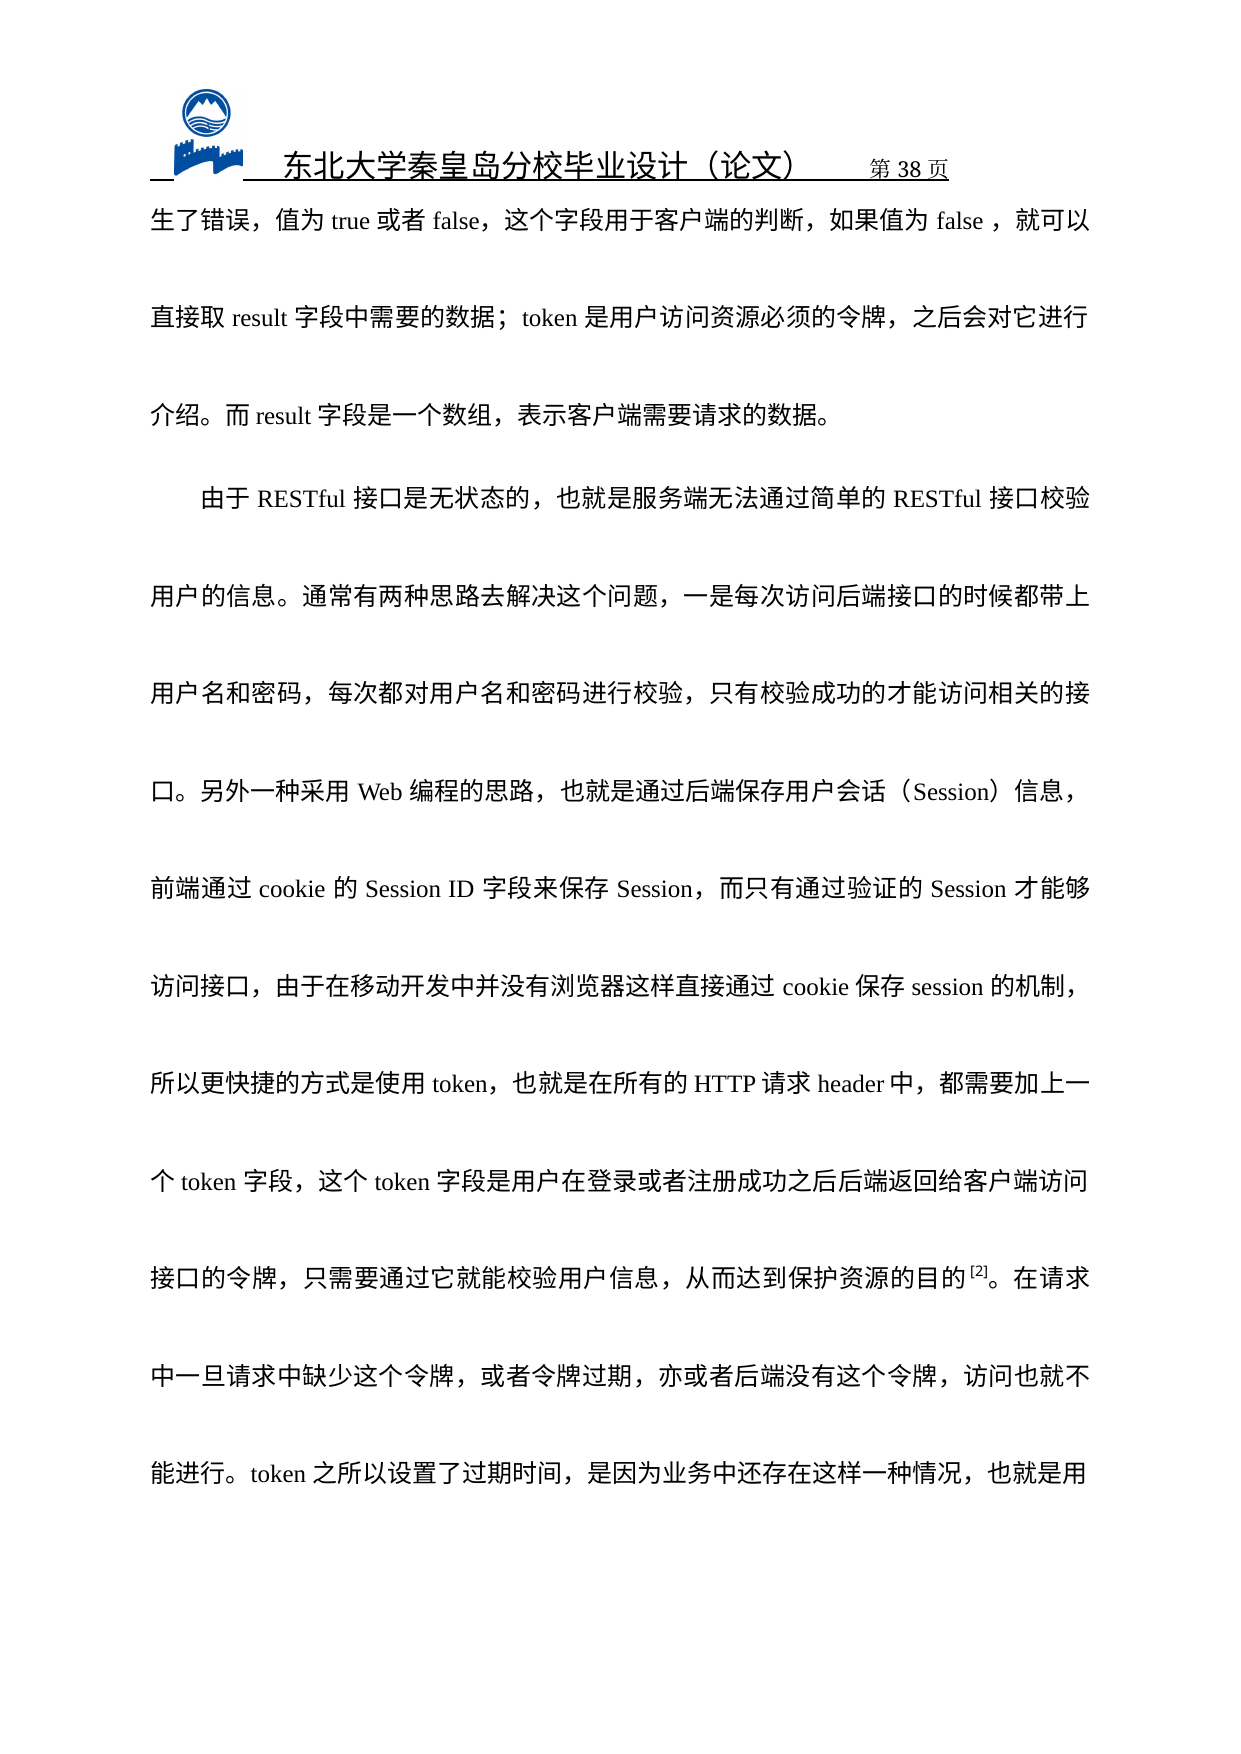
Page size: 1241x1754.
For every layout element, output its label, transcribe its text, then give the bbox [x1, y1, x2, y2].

picture [173, 88, 244, 177]
